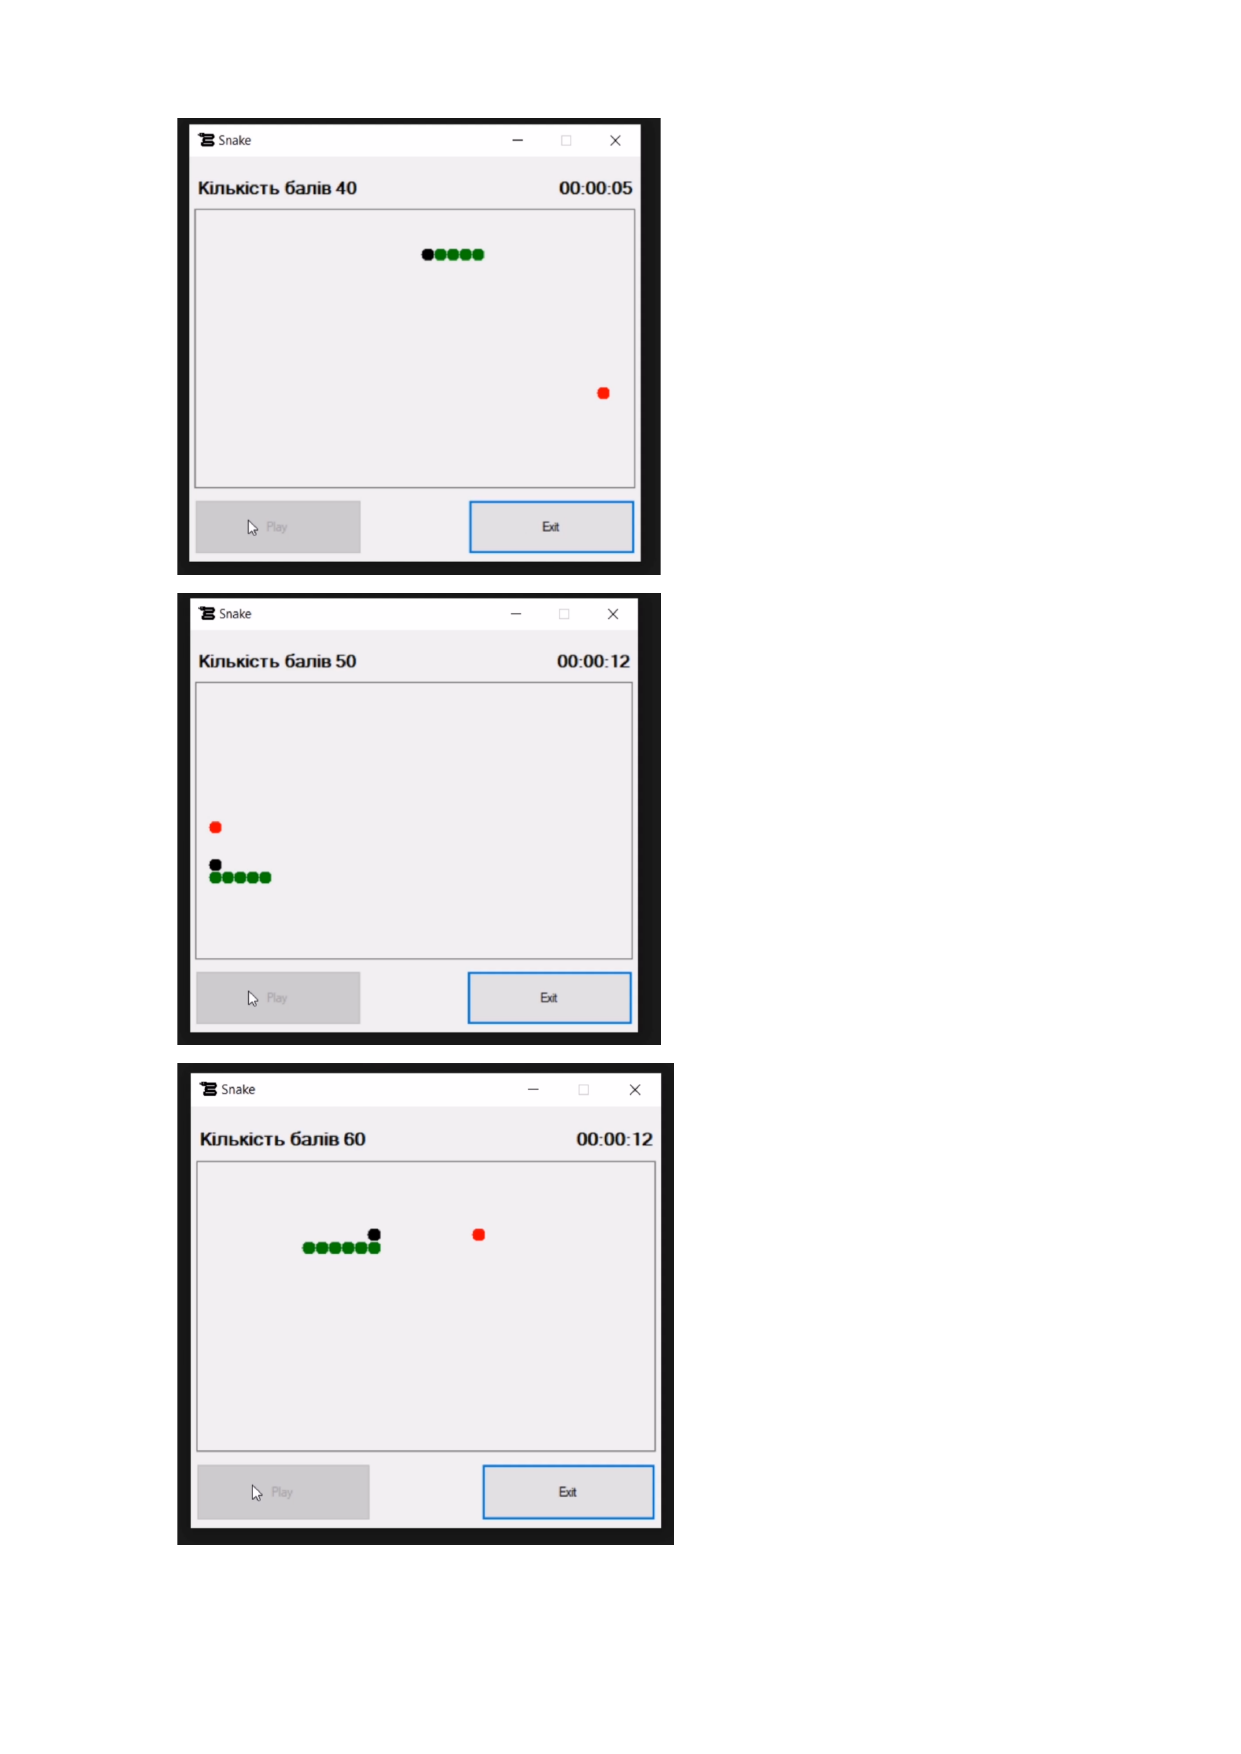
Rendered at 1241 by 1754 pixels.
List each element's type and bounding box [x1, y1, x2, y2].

picture [177, 593, 661, 1045]
picture [177, 118, 661, 575]
picture [177, 1063, 674, 1545]
